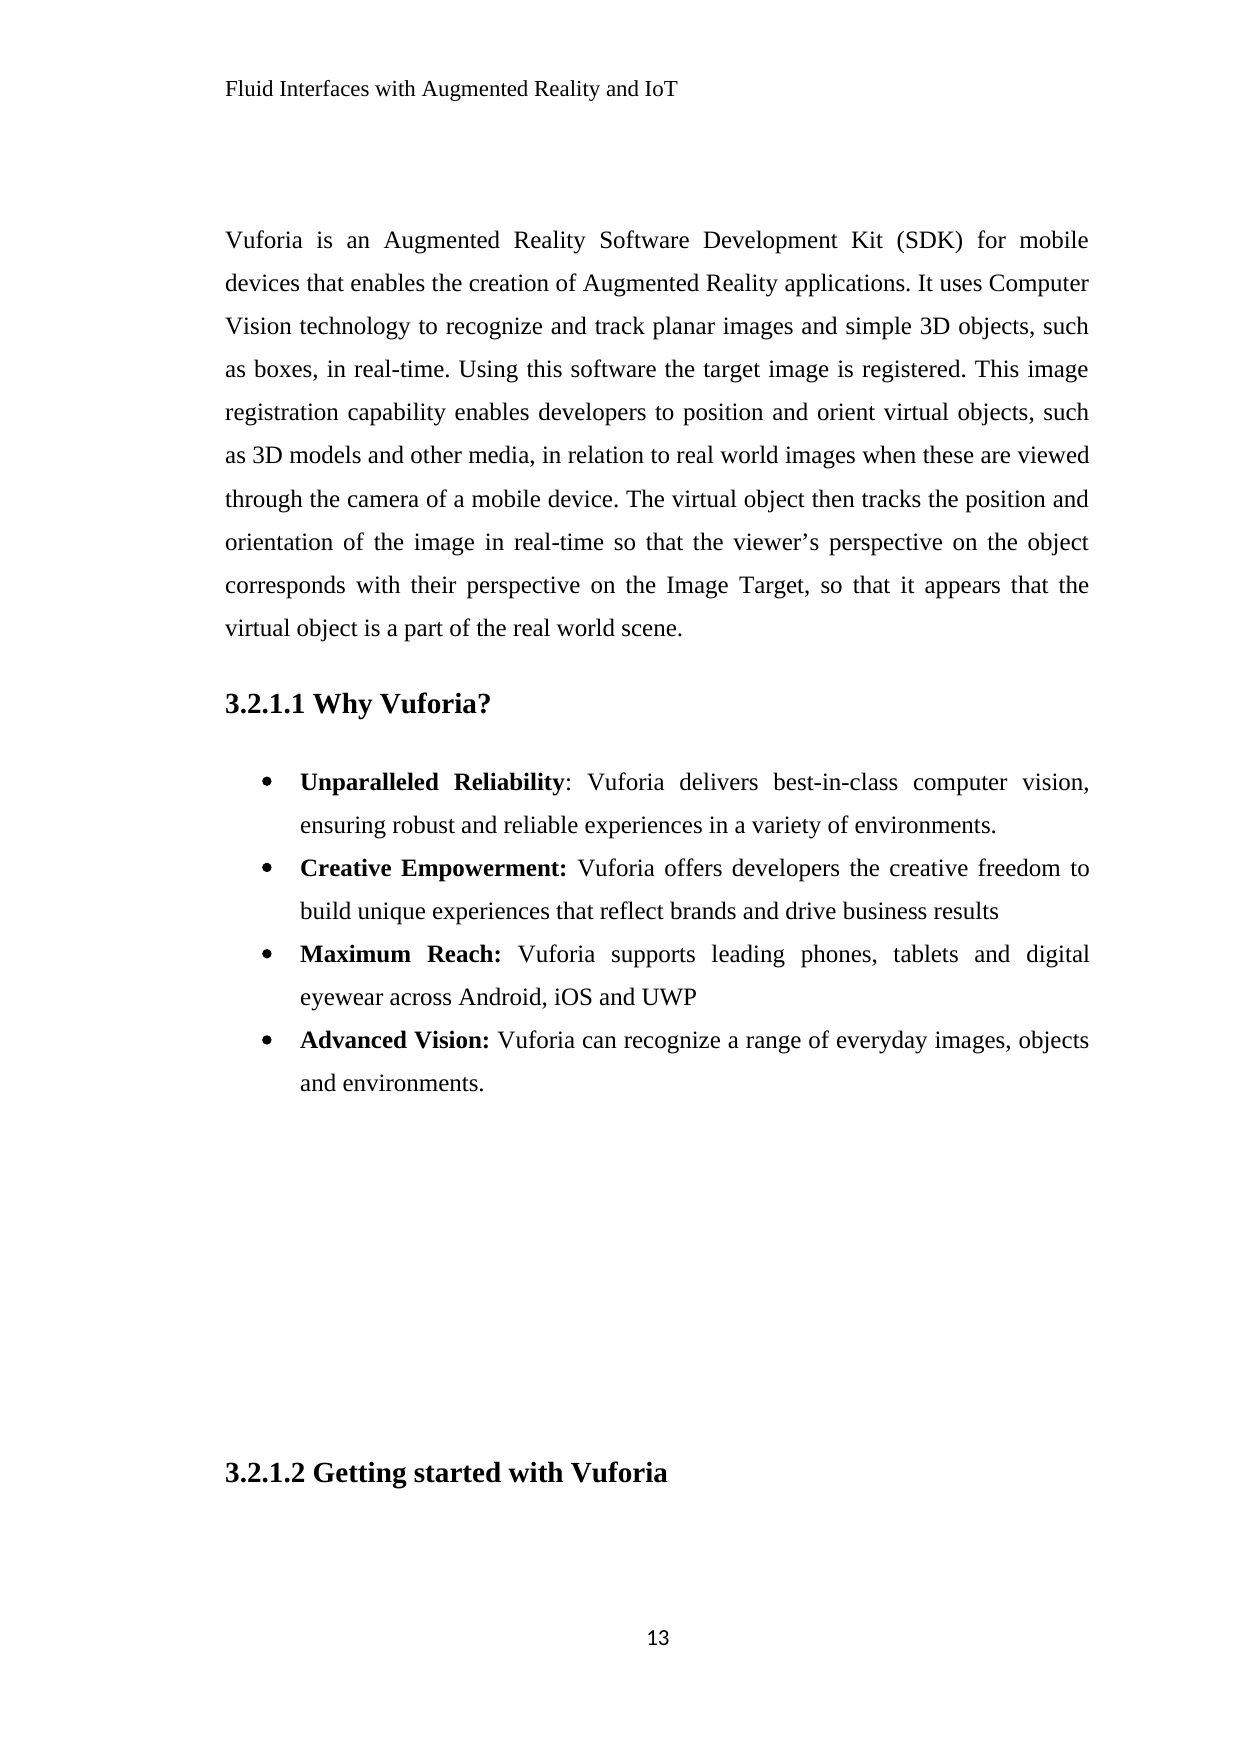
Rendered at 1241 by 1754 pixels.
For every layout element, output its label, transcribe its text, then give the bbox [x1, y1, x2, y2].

text 3.2.1.1 Why Vuforia? [225, 686, 1090, 720]
text 3.2.1.2 Getting started with Vuforia [225, 1456, 1090, 1489]
text Vuforia is an Augmented Reality Software Development Kit (SDK) for mobile devices that enables the creation of Augmented Reality applications. It uses Computer Vision technology to recognize and track planar images and simple 3D objects, such as boxes, in real-time. Using this software the target image is registered. This image registration capability enables developers to position and orient virtual objects, such as 3D models and other media, in relation to real world images when these are viewed through the camera of a mobile device. The virtual object then tracks the position and orientation of the image in real-time so that the viewer’s perspective on the object corresponds with their perspective on the Image Target, so that it appears that the virtual object is a part of the real world scene. [225, 225, 1090, 642]
list Advanced Vision: Vuforia can recognize a range of everyday images, objects and environments. [262, 1025, 1090, 1097]
list Creative Empowerment: Vuforia offers developers the creative freedom to build unique experiences that reflect brands and drive business results [262, 853, 1090, 925]
list Unparalleled Reliability: Vuforia delivers best-in-class computer vision, ensuring robust and reliable experiences in a variety of environments. [262, 767, 1090, 838]
list Maximum Reach: Vuforia supports leading phones, tablets and digital eyewear across Android, iOS and UWP [262, 939, 1090, 1011]
